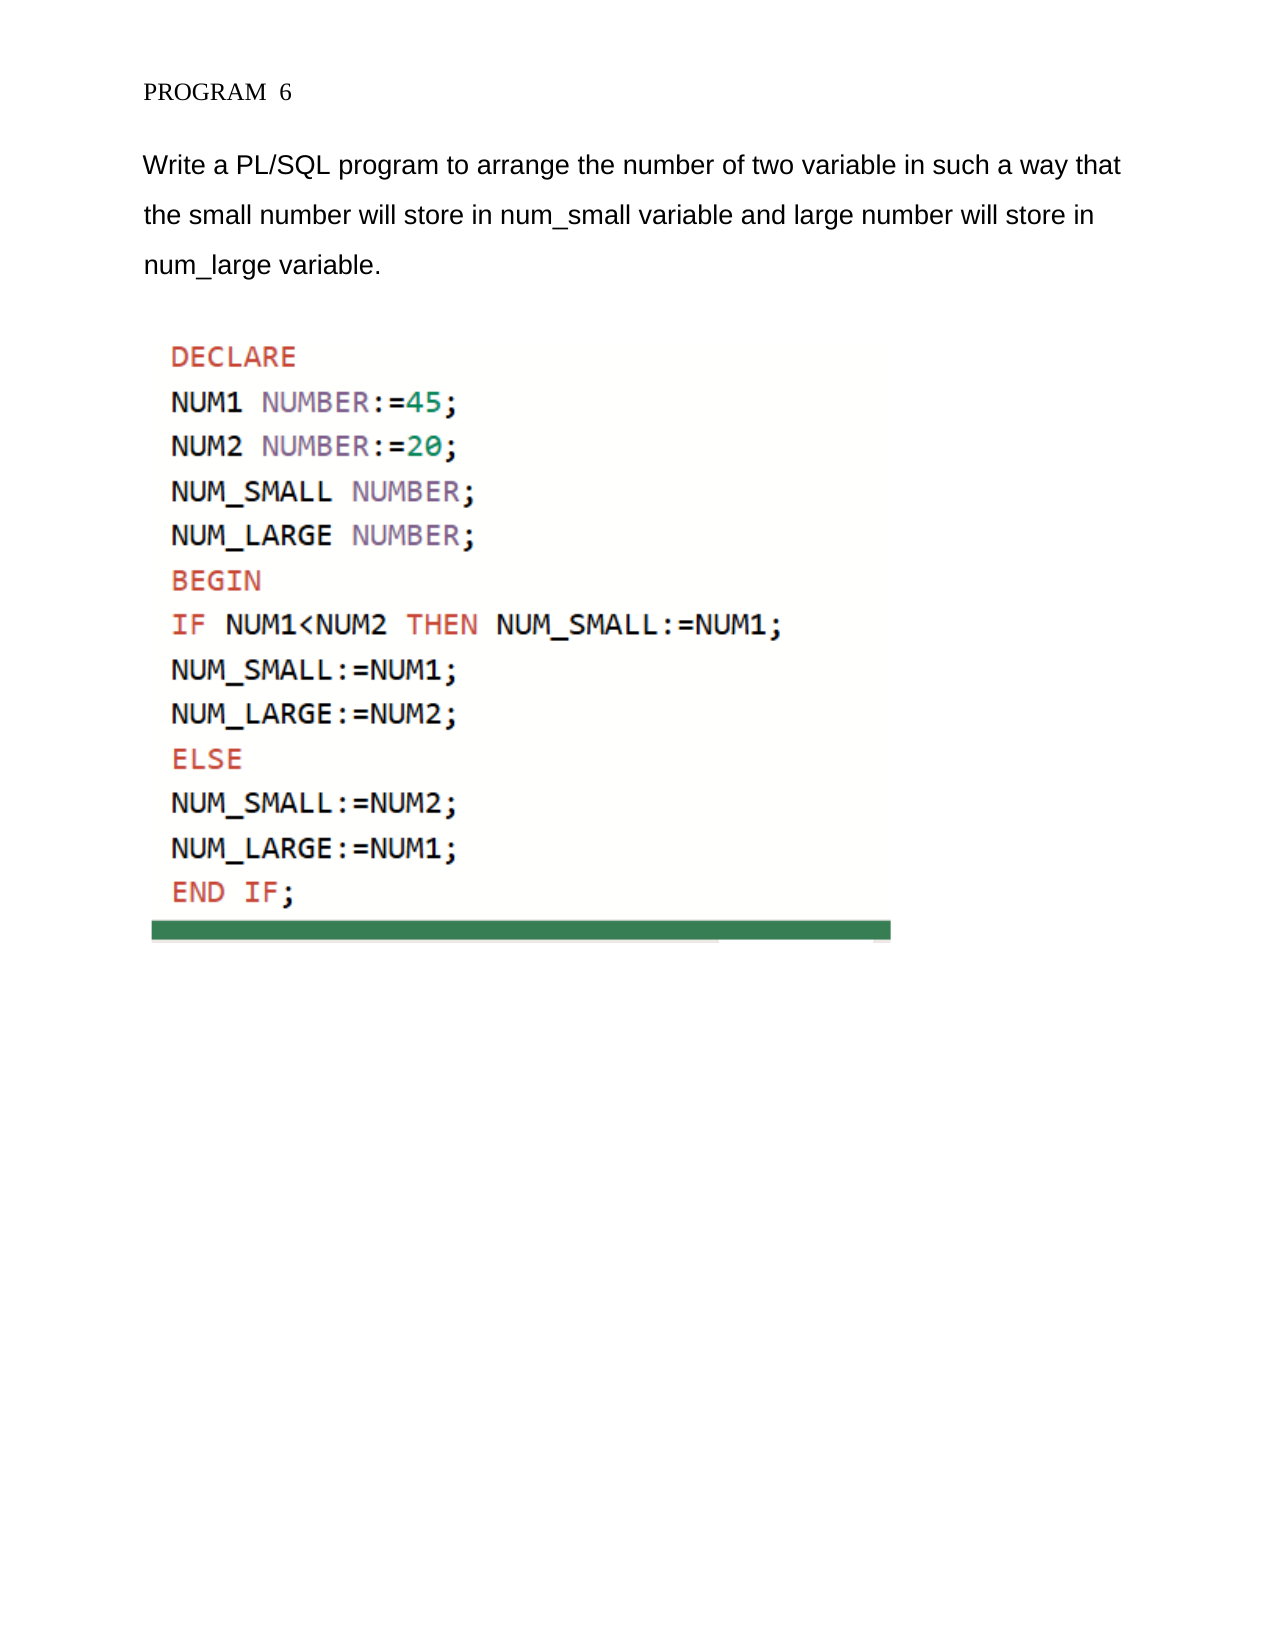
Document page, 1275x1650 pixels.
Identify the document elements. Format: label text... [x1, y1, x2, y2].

text Write a PL/SQL program to arrange the number of two variable in such a way that the small number will store in num_small variable and large number will store in num_large variable. [142, 149, 1134, 280]
picture [151, 343, 891, 943]
text PROGRAM 6 [143, 77, 1134, 106]
